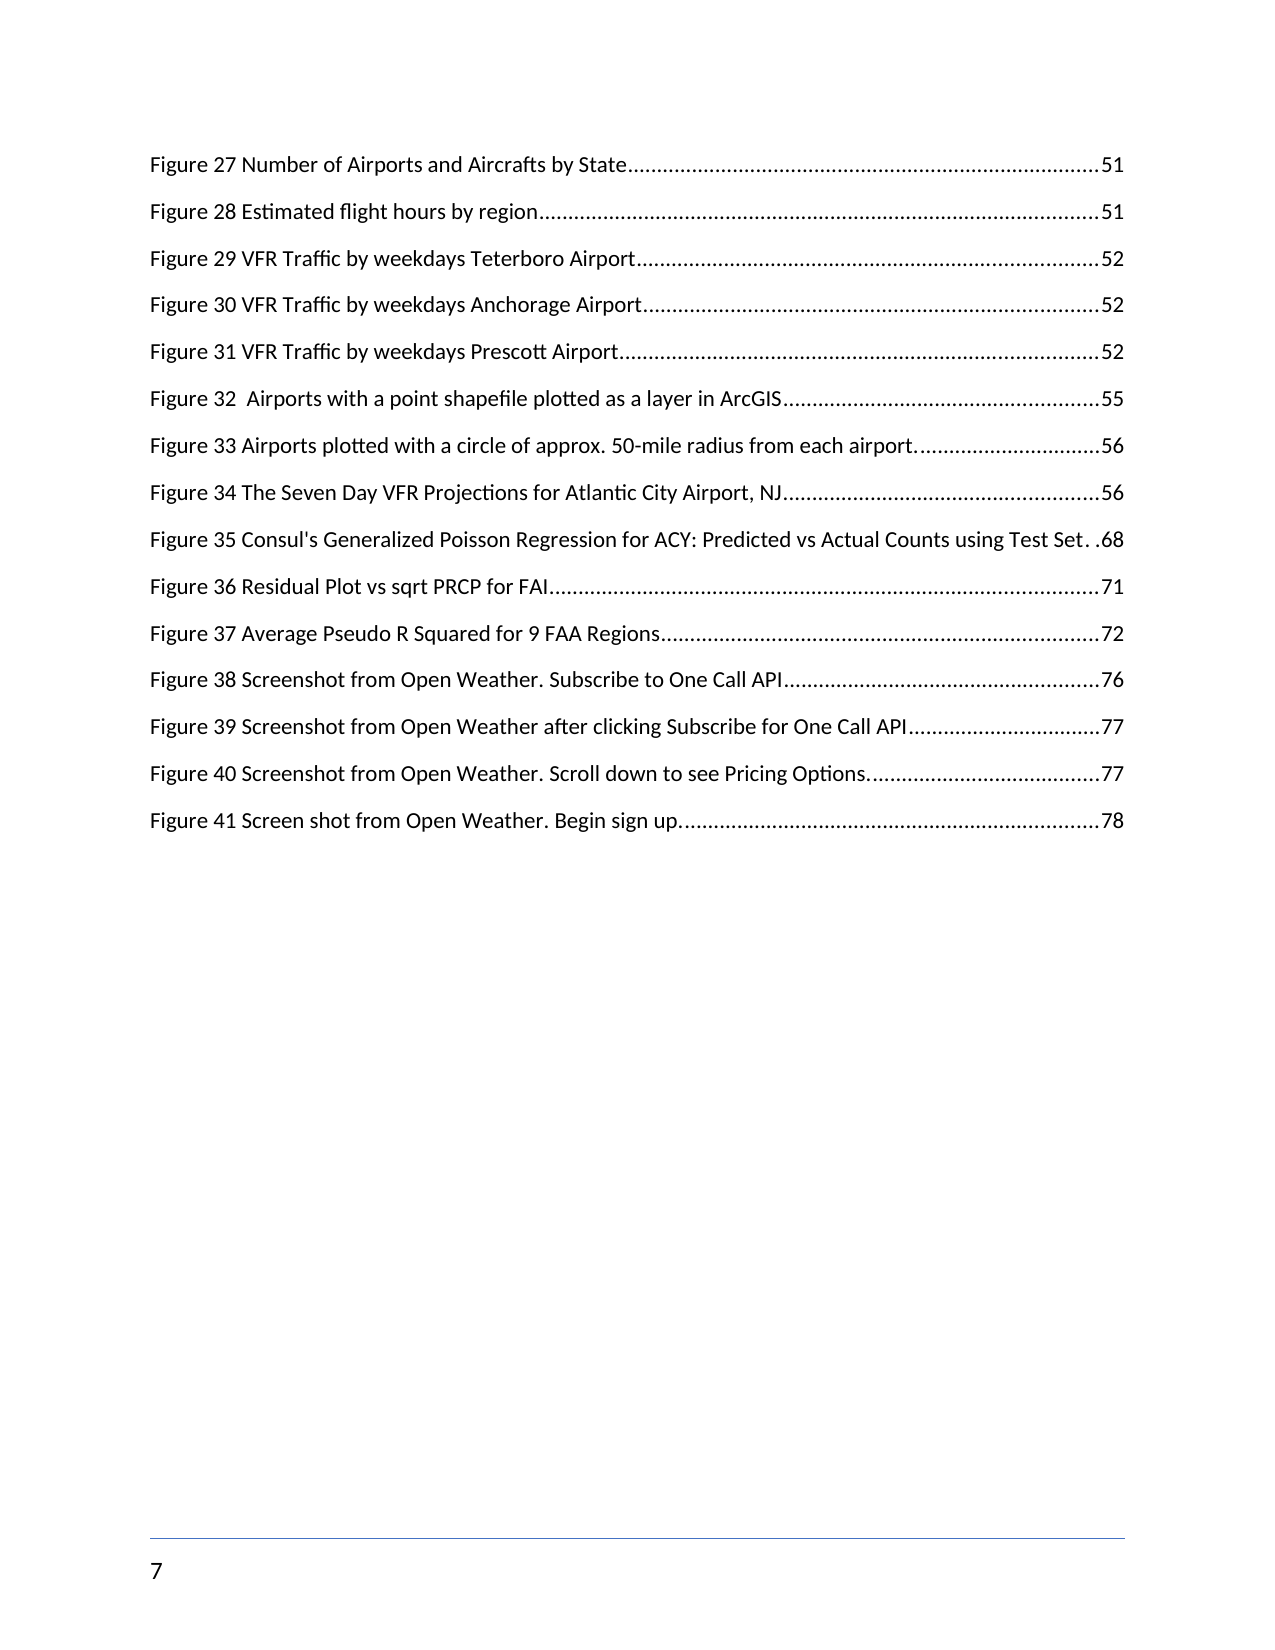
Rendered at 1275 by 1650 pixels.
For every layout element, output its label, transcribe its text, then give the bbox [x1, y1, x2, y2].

text Figure 37 Average Pseudo R Squared for 9 FAA Regions 72 [150, 619, 1125, 647]
text Figure 35 Consul's Generalized Poisson Regression for ACY: Predicted vs Actual Counts using Test Set 68 [150, 525, 1125, 553]
text Figure 29 VFR Traffic by weekdays Teterboro Airport 52 [150, 244, 1125, 272]
text Figure 36 Residual Plot vs sqrt PRCP for FAI 71 [150, 572, 1125, 600]
text Figure 34 The Seven Day VFR Projections for Atlantic City Airport, NJ 56 [150, 478, 1125, 506]
text Figure 33 Airports plotted with a circle of approx. 50-mile radius from each airport. 56 [150, 431, 1125, 459]
text Figure 27 Number of Airports and Aircrafts by State 51 [150, 150, 1125, 178]
text Figure 40 Screenshot from Open Weather. Scroll down to see Pricing Options. 77 [150, 759, 1125, 787]
text Figure 32 Airports with a point shapefile plotted as a layer in ArcGIS 55 [150, 384, 1125, 412]
text Figure 28 Estimated flight hours by region 51 [150, 197, 1125, 225]
text Figure 39 Screenshot from Open Weather after clicking Subscribe for One Call API 77 [150, 712, 1125, 741]
text Figure 30 VFR Traffic by weekdays Anchorage Airport 52 [150, 291, 1125, 319]
text Figure 31 VFR Traffic by weekdays Prescott Airport 52 [150, 337, 1125, 366]
text Figure 38 Screenshot from Open Weather. Subscribe to One Call API 76 [150, 666, 1125, 694]
text Figure 41 Screen shot from Open Weather. Begin sign up. 78 [150, 806, 1125, 834]
